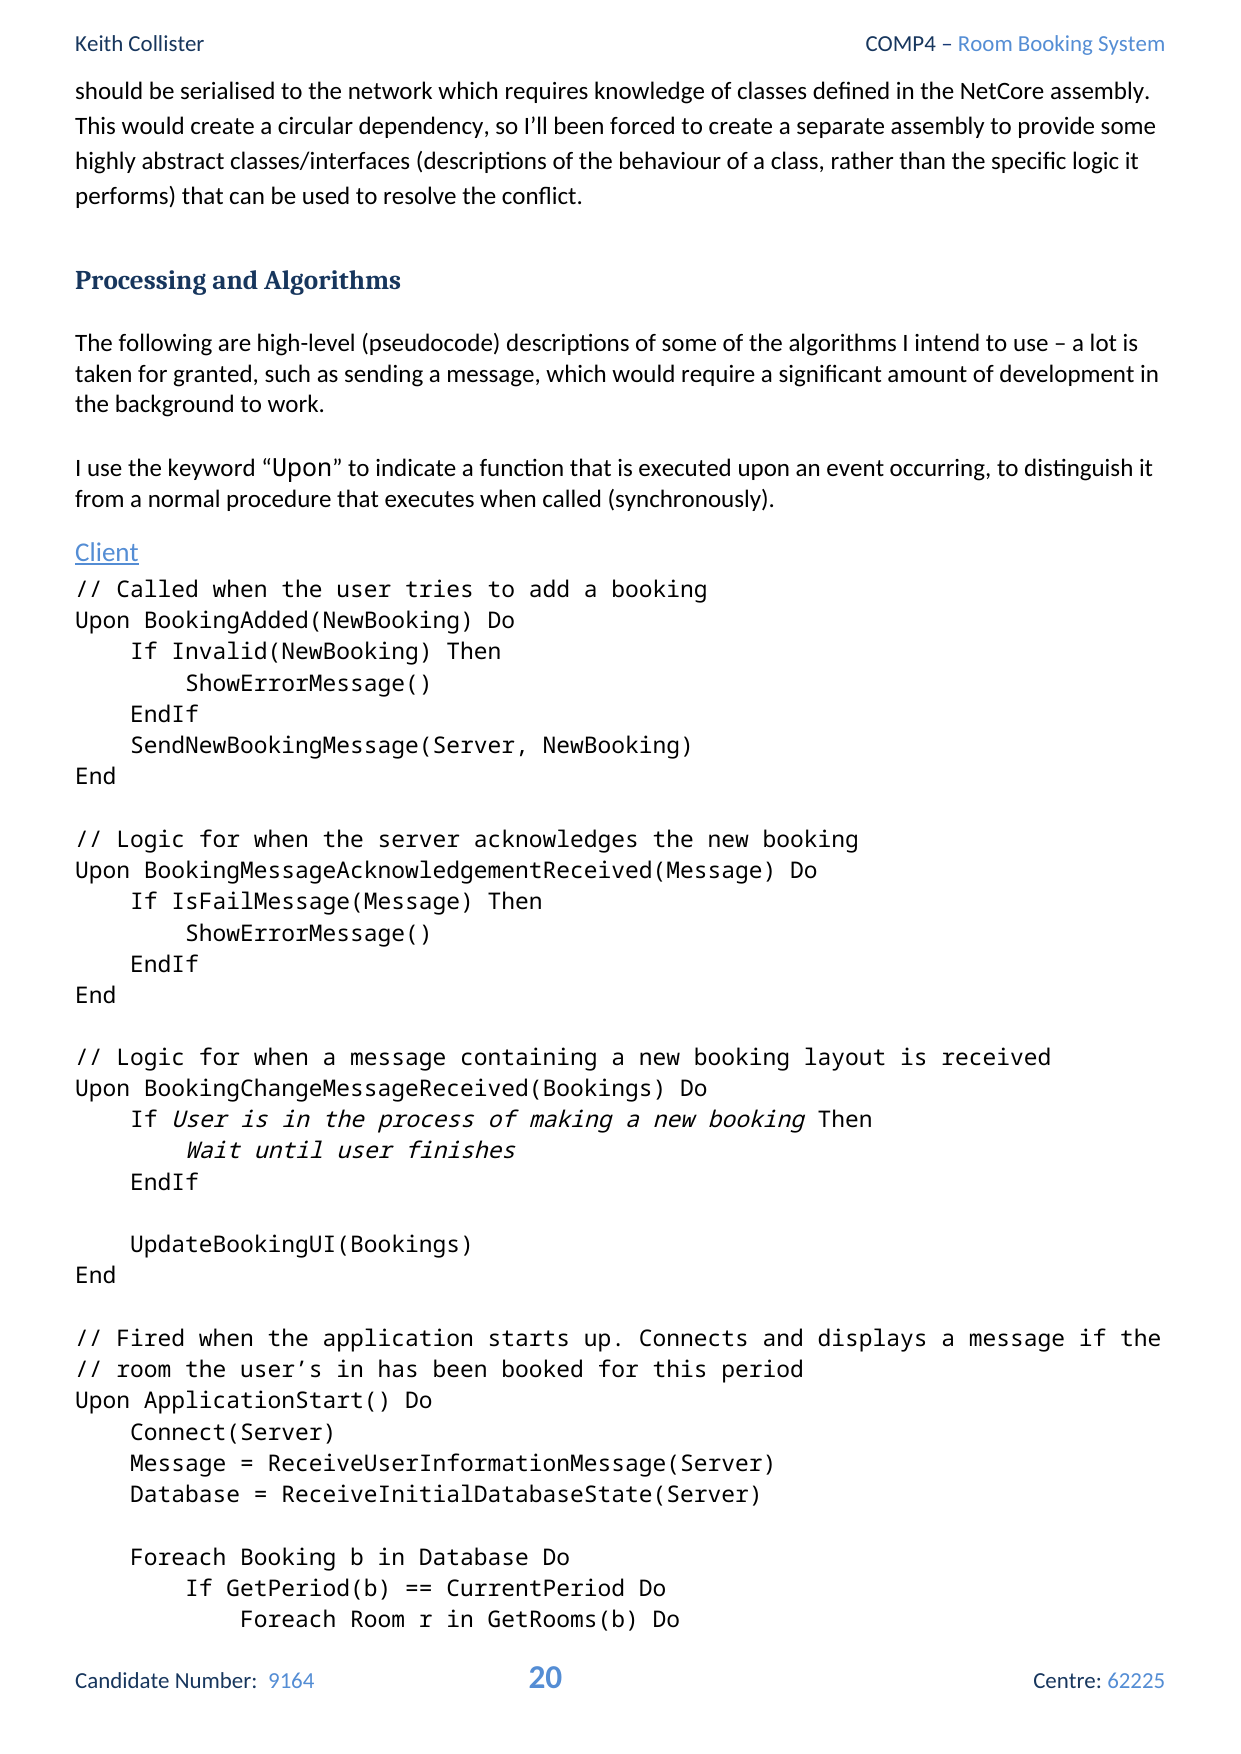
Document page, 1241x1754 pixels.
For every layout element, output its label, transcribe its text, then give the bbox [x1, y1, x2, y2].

text The following are high-level (pseudocode) descriptions of some of the algorithms I intend to use – a lot is taken for granted, such as sending a message, which would require a significant amount of development in the background to work. I use the keyword “Upon” to indicate a function that is executed upon an event occurring, to distinguish it from a normal procedure that executes when called (synchronously). [75, 327, 1165, 514]
subtitle Processing and Algorithms [75, 265, 1165, 296]
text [75, 75, 1165, 211]
subtitle Client [75, 535, 1165, 568]
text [75, 573, 1165, 1634]
